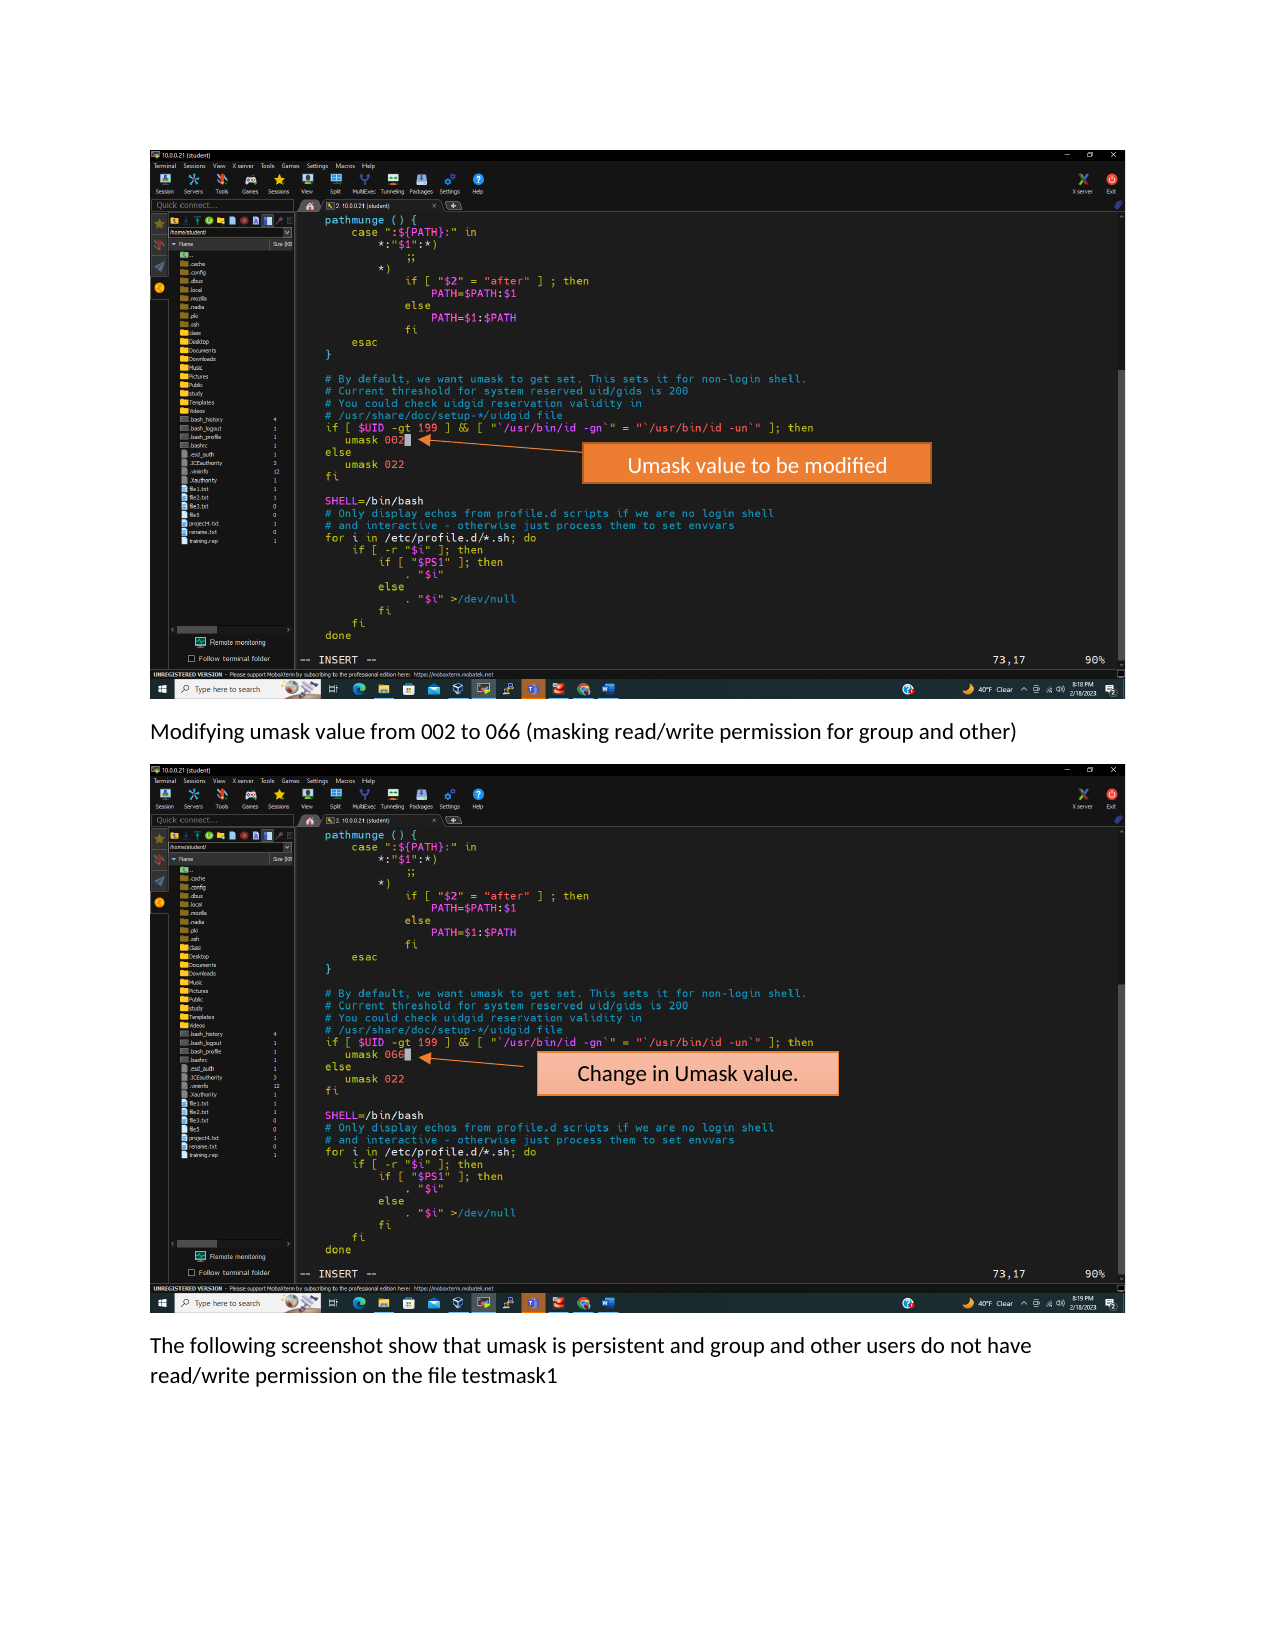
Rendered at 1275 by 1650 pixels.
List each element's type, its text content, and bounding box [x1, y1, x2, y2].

text The following screenshot show that umask is persistent and group and other users do not have read/write permission on the file testmask1 [150, 1331, 1125, 1390]
text Modifying umask value from 002 to 066 (masking read/write permission for group and other) [150, 717, 1125, 745]
picture [150, 150, 1125, 699]
picture [150, 764, 1125, 1313]
